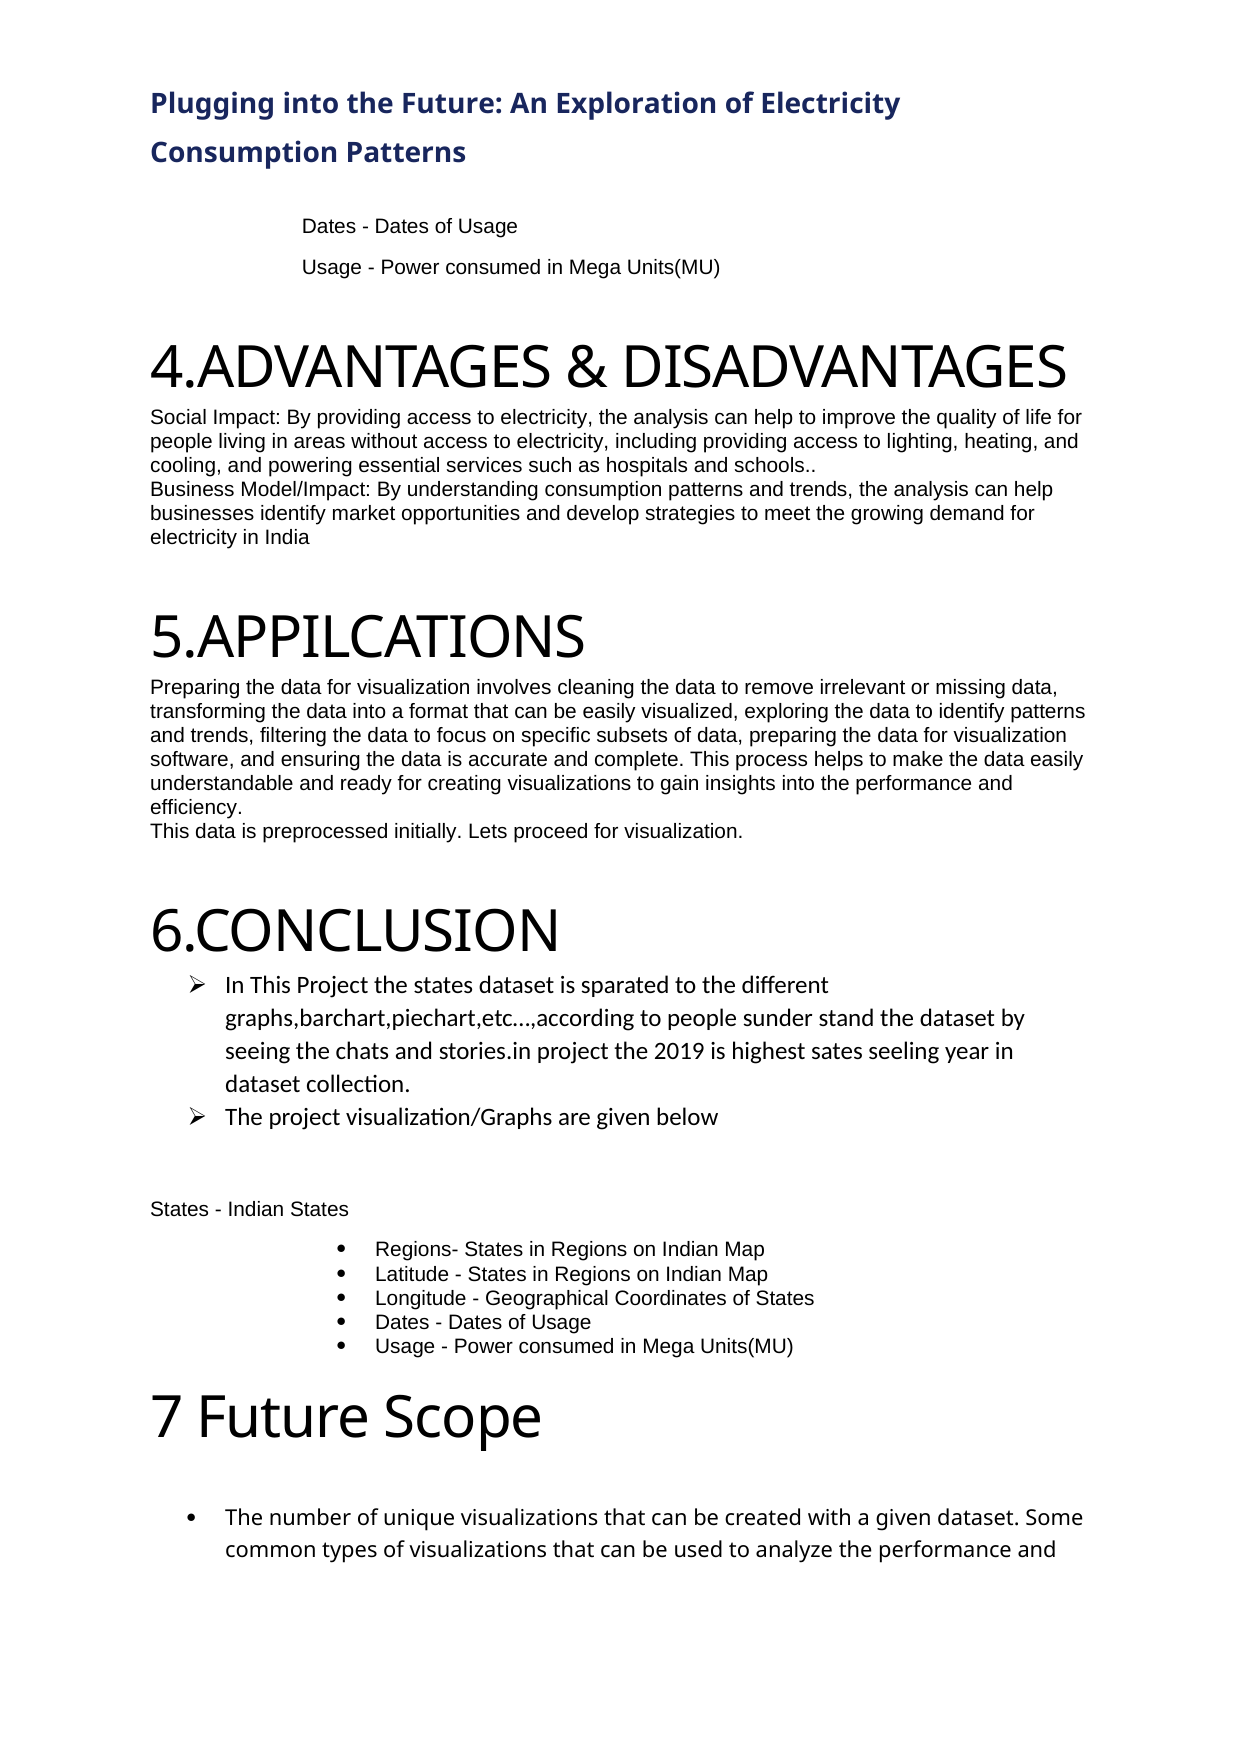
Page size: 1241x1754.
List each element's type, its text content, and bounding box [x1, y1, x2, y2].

title 4.ADVANTAGES & DISADVANTAGES [150, 296, 1090, 405]
list Longitude - Geographical Coordinates of States [337, 1286, 1090, 1310]
list Regions- States in Regions on Indian Map [337, 1237, 1090, 1262]
text Usage - Power consumed in Mega Units(MU) [150, 255, 1090, 279]
title 6.CONCLUSION [150, 889, 1090, 969]
title 7 Future Scope [150, 1375, 1090, 1455]
list Usage - Power consumed in Mega Units(MU) [337, 1334, 1090, 1359]
text Business Model/Impact: By understanding consumption patterns and trends, the analysis can help businesses identify market opportunities and develop strategies to meet the growing demand for electricity in India [150, 477, 1090, 548]
list In This Project the states dataset is sparated to the different graphs,barchart,piechart,etc…,according to people sunder stand the dataset by seeing the chats and stories.in project the 2019 is highest sates seeling year in dataset collection. [187, 969, 1090, 1098]
list The project visualization/Graphs are given below [187, 1101, 1090, 1131]
text Dates - Dates of Usage [150, 214, 1090, 238]
text States - Indian States [150, 1197, 1090, 1221]
text Preparing the data for visualization involves cleaning the data to remove irrelevant or missing data, transforming the data into a format that can be easily visualized, exploring the data to identify patterns and trends, filtering the data to focus on specific subsets of data, preparing the data for visualization software, and ensuring the data is accurate and complete. This process helps to make the data easily understandable and ready for creating visualizations to gain insights into the performance and efficiency. [150, 675, 1090, 819]
text This data is preprocessed initially. Lets proceed for visualization. [150, 819, 1090, 843]
title 5.APPILCATIONS [150, 595, 1090, 675]
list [187, 1502, 1090, 1563]
list Latitude - States in Regions on Indian Map [337, 1262, 1090, 1286]
text Social Impact: By providing access to electricity, the analysis can help to improve the quality of life for people living in areas without access to electricity, including providing access to lighting, heating, and cooling, and powering essential services such as hospitals and schools.. [150, 405, 1090, 477]
list Dates - Dates of Usage [337, 1310, 1090, 1334]
